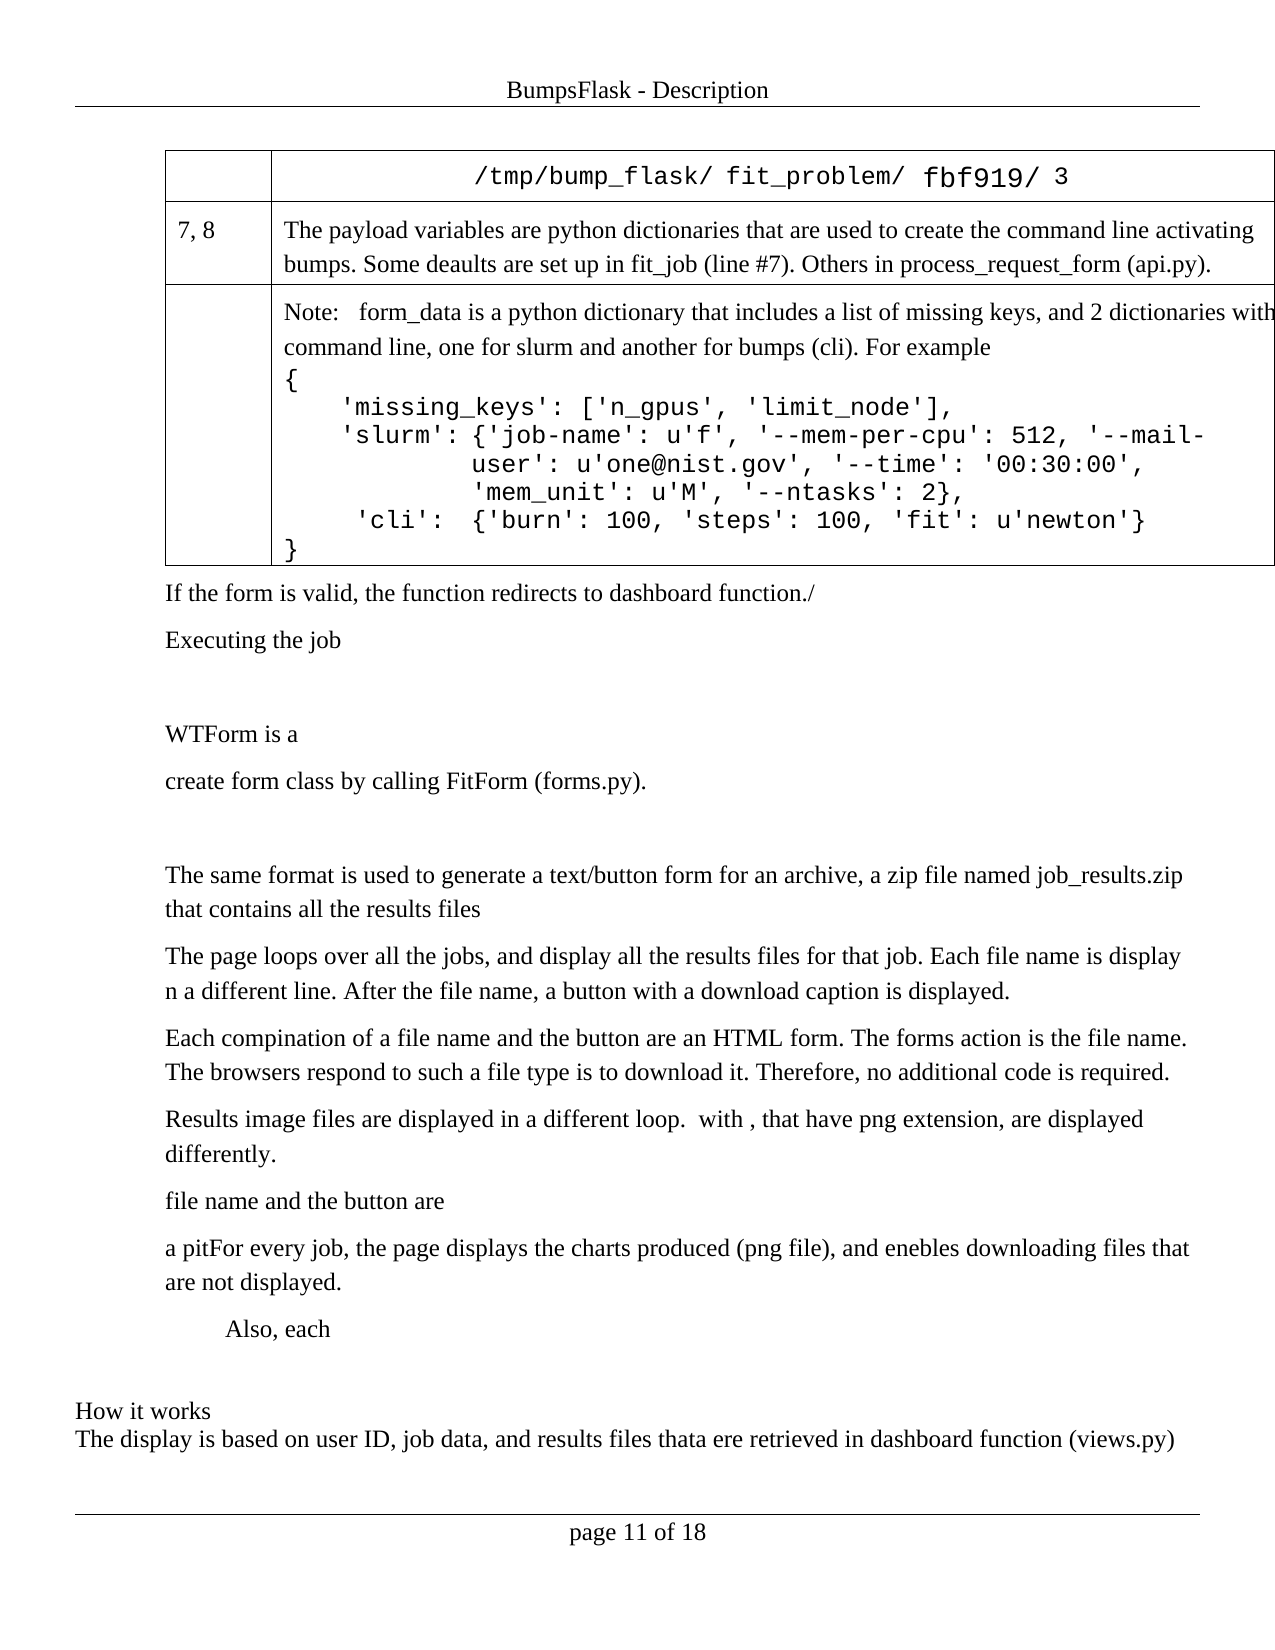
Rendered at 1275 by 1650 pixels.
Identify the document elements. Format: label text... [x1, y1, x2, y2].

table_cell [166, 151, 271, 201]
text create form class by calling FitForm (forms.py). [165, 766, 1200, 795]
table_cell [166, 285, 271, 564]
table_cell Note: form_data is a python dictionary that includes a list of missing keys, and 2 dictionaries with command line, one for slurm and another for bumps (cli). For example { 'missing_keys': ['n_gpus', 'limit_node'], 'slurm': {'job-name': u'f', '--mem-per-cpu': 512, '--mail-user': u'one@nist.gov', '--time': '00:30:00', 'mem_unit': u'M', '--ntasks': 2}, 'cli': {'burn': 100, 'steps': 100, 'fit': u'newton'} } [272, 285, 1274, 564]
table_cell [272, 151, 1274, 201]
table_cell The payload variables are python dictionaries that are used to create the command line activating bumps. Some deaults are set up in fit_job (line #7). Others in process_request_form (api.py). [272, 202, 1274, 284]
text The same format is used to generate a text/button form for an archive, a zip file named job_results.zip that contains all the results files [165, 860, 1200, 923]
text If the form is valid, the function redirects to dashboard function./ [165, 578, 1200, 607]
text file name and the button are [165, 1186, 1200, 1214]
text The display is based on user ID, job data, and results files thata ere retrieved in dashboard function (views.py) [75, 1424, 1200, 1453]
text Also, each [165, 1314, 1200, 1343]
text How it works [75, 1396, 1200, 1424]
text Executing the job [165, 625, 1200, 654]
text WTForm is a [165, 719, 1200, 748]
text a pitFor every job, the page displays the charts produced (png file), and enebles downloading files that are not displayed. [165, 1233, 1200, 1296]
text Results image files are displayed in a different loop. with , that have png extension, are displayed differently. [165, 1104, 1200, 1168]
text The page loops over all the jobs, and display all the results files for that job. Each file name is display n a different line. After the file name, a button with a download caption is displayed. [165, 941, 1200, 1005]
table_cell 7, 8 [166, 202, 271, 284]
text Each compination of a file name and the button are an HTML form. The forms action is the file name. The browsers respond to such a file type is to download it. Therefore, no additional code is required. [165, 1023, 1200, 1086]
